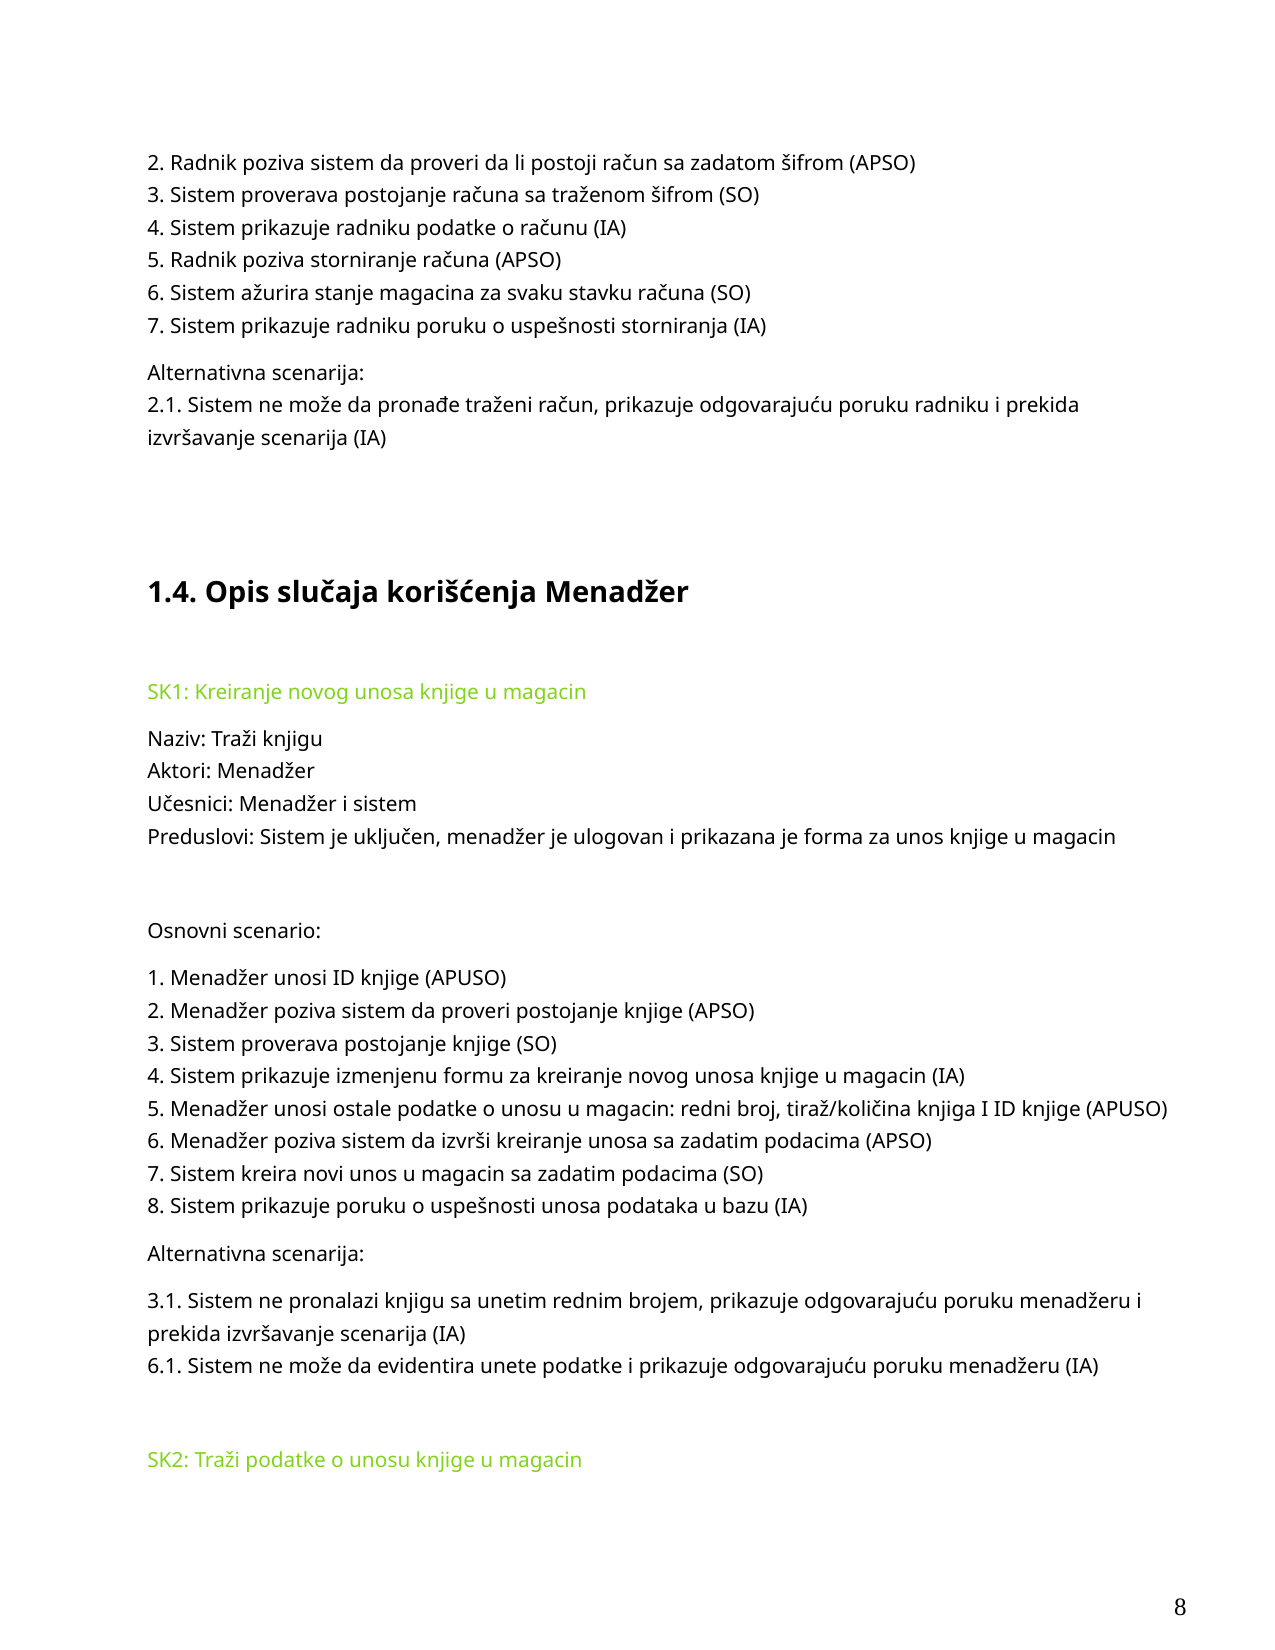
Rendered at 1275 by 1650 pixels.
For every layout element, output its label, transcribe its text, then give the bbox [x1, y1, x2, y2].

text Alternativna scenarija: [147, 1239, 1186, 1267]
text 3.1. Sistem ne pronalazi knjigu sa unetim rednim brojem, prikazuje odgovarajuću poruku menadžeru i prekida izvršavanje scenarija (IA) 6.1. Sistem ne može da evidentira unete podatke i prikazuje odgovarajuću poruku menadžeru (IA) [147, 1286, 1186, 1380]
text 1. Menadžer unosi ID knjige (APUSO) 2. Menadžer poziva sistem da proveri postojanje knjige (APSO) 3. Sistem proverava postojanje knjige (SO) 4. Sistem prikazuje izmenjenu formu za kreiranje novog unosa knjige u magacin (IA) 5. Menadžer unosi ostale podatke o unosu u magacin: redni broj, tiraž/količina knjiga I ID knjige (APUSO) 6. Menadžer poziva sistem da izvrši kreiranje unosa sa zadatim podacima (APSO) 7. Sistem kreira novi unos u magacin sa zadatim podacima (SO) 8. Sistem prikazuje poruku o uspešnosti unosa podataka u bazu (IA) [147, 963, 1186, 1220]
text Osnovni scenario: [147, 916, 1186, 945]
subtitle 1.4. Opis slučaja korišćenja Menadžer [147, 571, 1186, 611]
text Alternativna scenarija: 2.1. Sistem ne može da pronađe traženi račun, prikazuje odgovarajuću poruku radniku i prekida izvršavanje scenarija (IA) [147, 358, 1186, 452]
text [147, 148, 1186, 339]
text Naziv: Traži knjigu Aktori: Menadžer Učesnici: Menadžer i sistem Preduslovi: Sistem je uključen, menadžer je ulogovan i prikazana je forma za unos knjige u magacin [147, 724, 1186, 850]
text SK1: Kreiranje novog unosa knjige u magacin [147, 677, 1186, 705]
text SK2: Traži podatke o unosu knjige u magacin [147, 1446, 1186, 1474]
